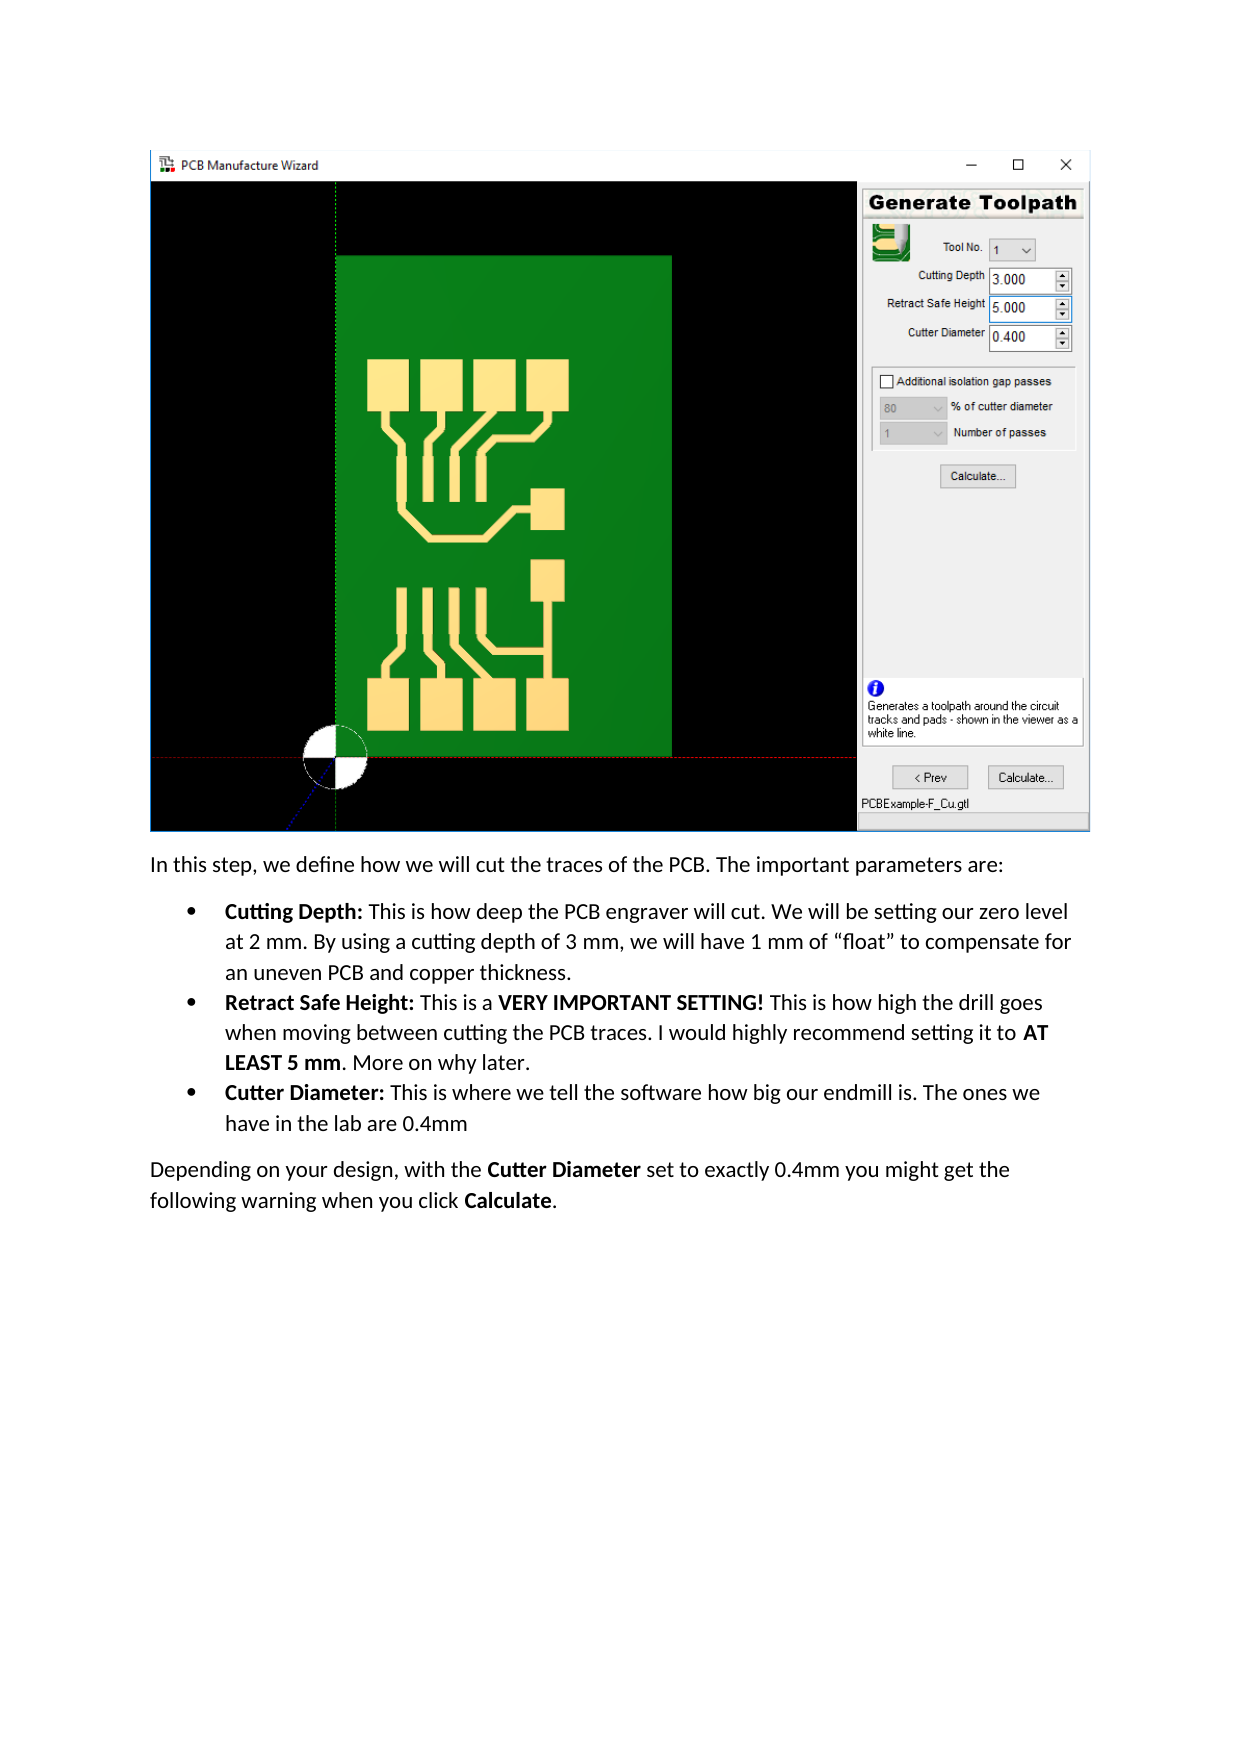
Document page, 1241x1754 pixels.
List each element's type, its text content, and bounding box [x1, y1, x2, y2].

text In this step, we define how we will cut the traces of the PCB. The important parameters are: [150, 850, 1090, 878]
picture [150, 150, 1091, 832]
list Cutter Diameter: This is where we tell the software how big our endmill is. The ones we have in the lab are 0.4mm [187, 1078, 1090, 1137]
list Cutting Depth: This is how deep the PCB engraver will cut. We will be setting our zero level at 2 mm. By using a cutting depth of 3 mm, we will have 1 mm of “float” to compensate for an uneven PCB and copper thickness. [187, 897, 1090, 986]
text Depending on your design, with the Cutter Diameter set to exactly 0.4mm you might get the following warning when you click Calculate. [150, 1156, 1090, 1214]
list Retract Safe Height: This is a VERY IMPORTANT SETTING! This is how high the drill goes when moving between cutting the PCB traces. I would highly recommend setting it to AT LEAST 5 mm. More on why later. [187, 988, 1090, 1076]
